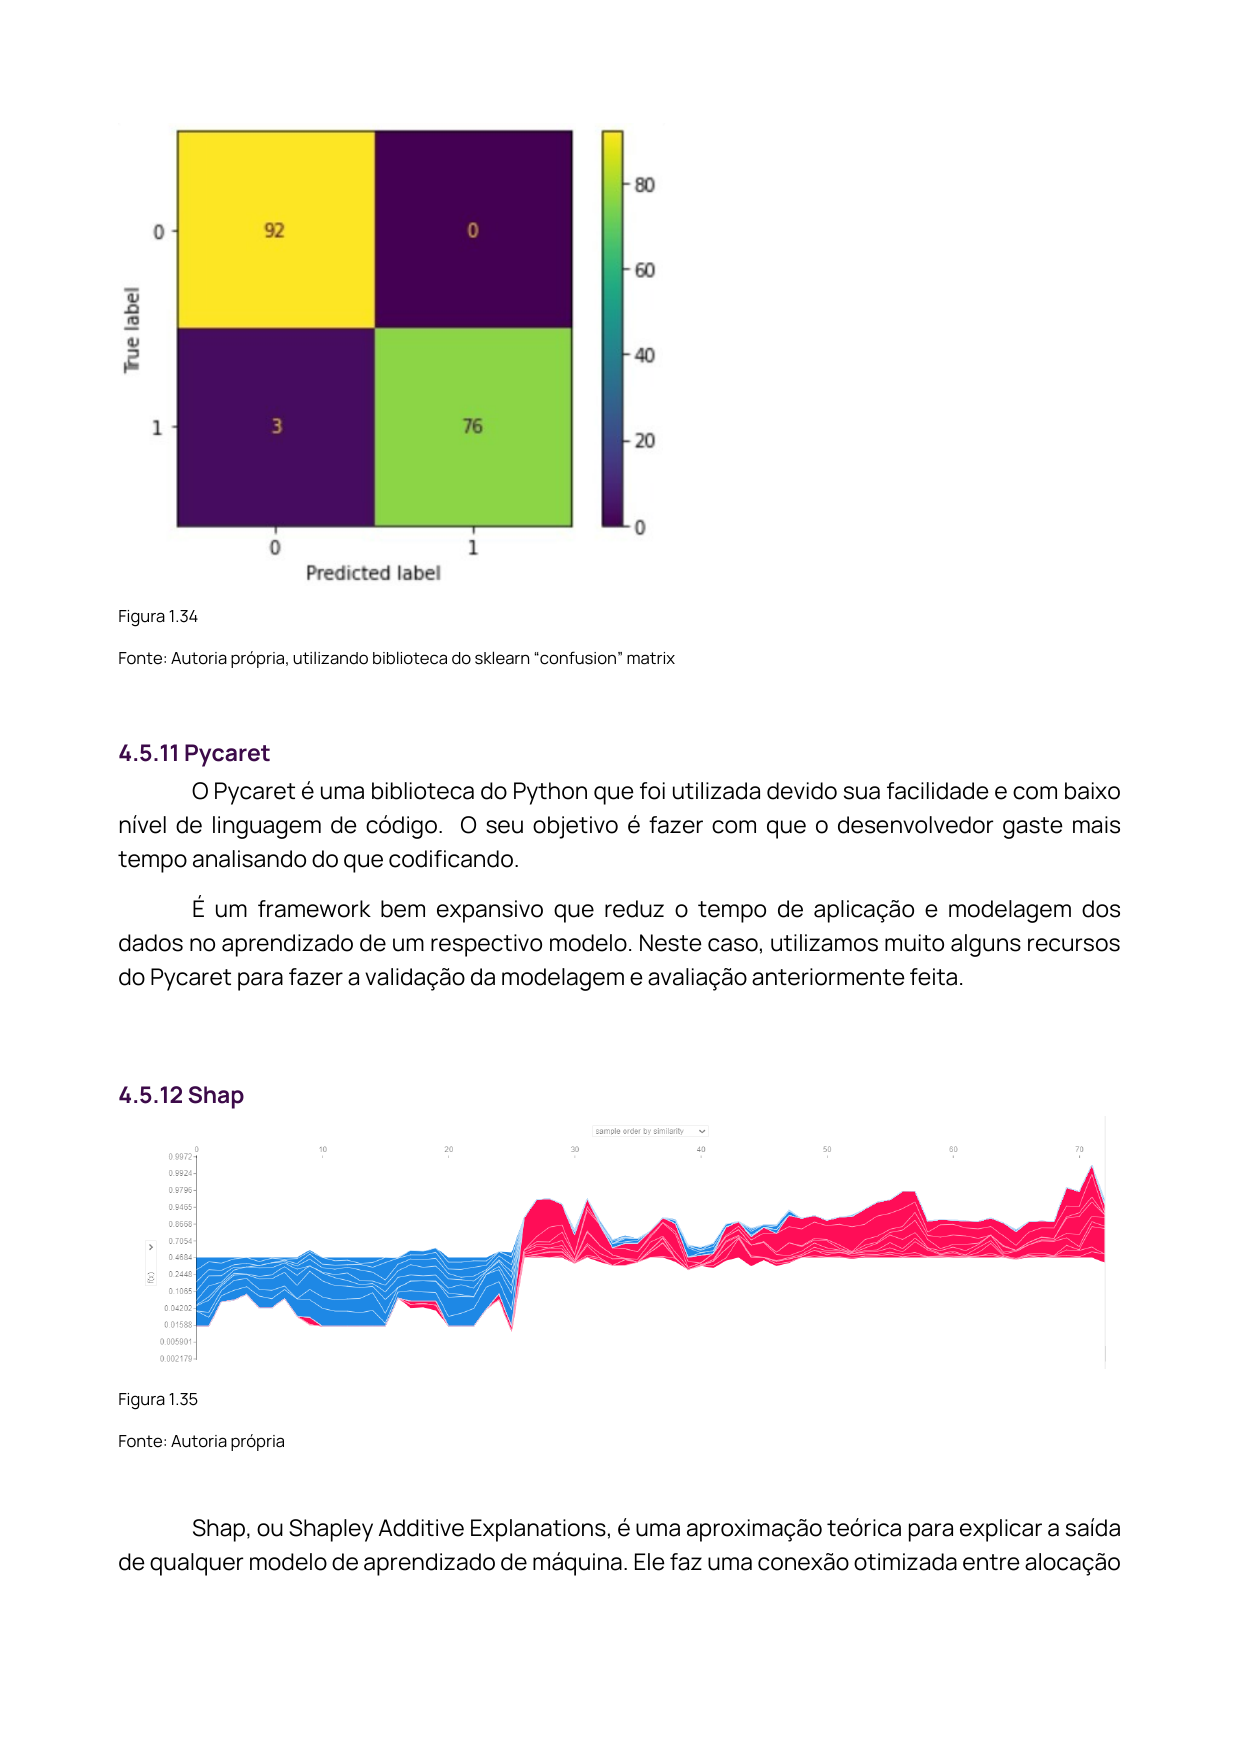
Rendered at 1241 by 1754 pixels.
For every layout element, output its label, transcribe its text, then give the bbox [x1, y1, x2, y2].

text É um framework bem expansivo que reduz o tempo de aplicação e modelagem dos dados no aprendizado de um respectivo modelo. Neste caso, utilizamos muito alguns recursos do Pycaret para fazer a validação da modelagem e avaliação anteriormente feita. [118, 893, 1122, 992]
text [118, 1512, 1122, 1577]
text O Pycaret é uma biblioteca do Python que foi utilizada devido sua facilidade e com baixo nível de linguagem de código. O seu objetivo é fazer com que o desenvolvedor gaste mais tempo analisando do que codificando. [118, 775, 1122, 874]
subtitle 4.5.11 Pycaret [118, 737, 1122, 768]
subtitle 4.5.12 Shap [118, 1079, 1122, 1110]
text Figura 1.34 [118, 605, 1122, 628]
picture [118, 123, 665, 586]
picture [118, 1116, 1106, 1369]
text Fonte: Autoria própria, utilizando biblioteca do sklearn “confusion” matrix [118, 646, 1122, 669]
text Figura 1.35 [118, 1388, 1122, 1411]
text Fonte: Autoria própria [118, 1429, 1122, 1452]
